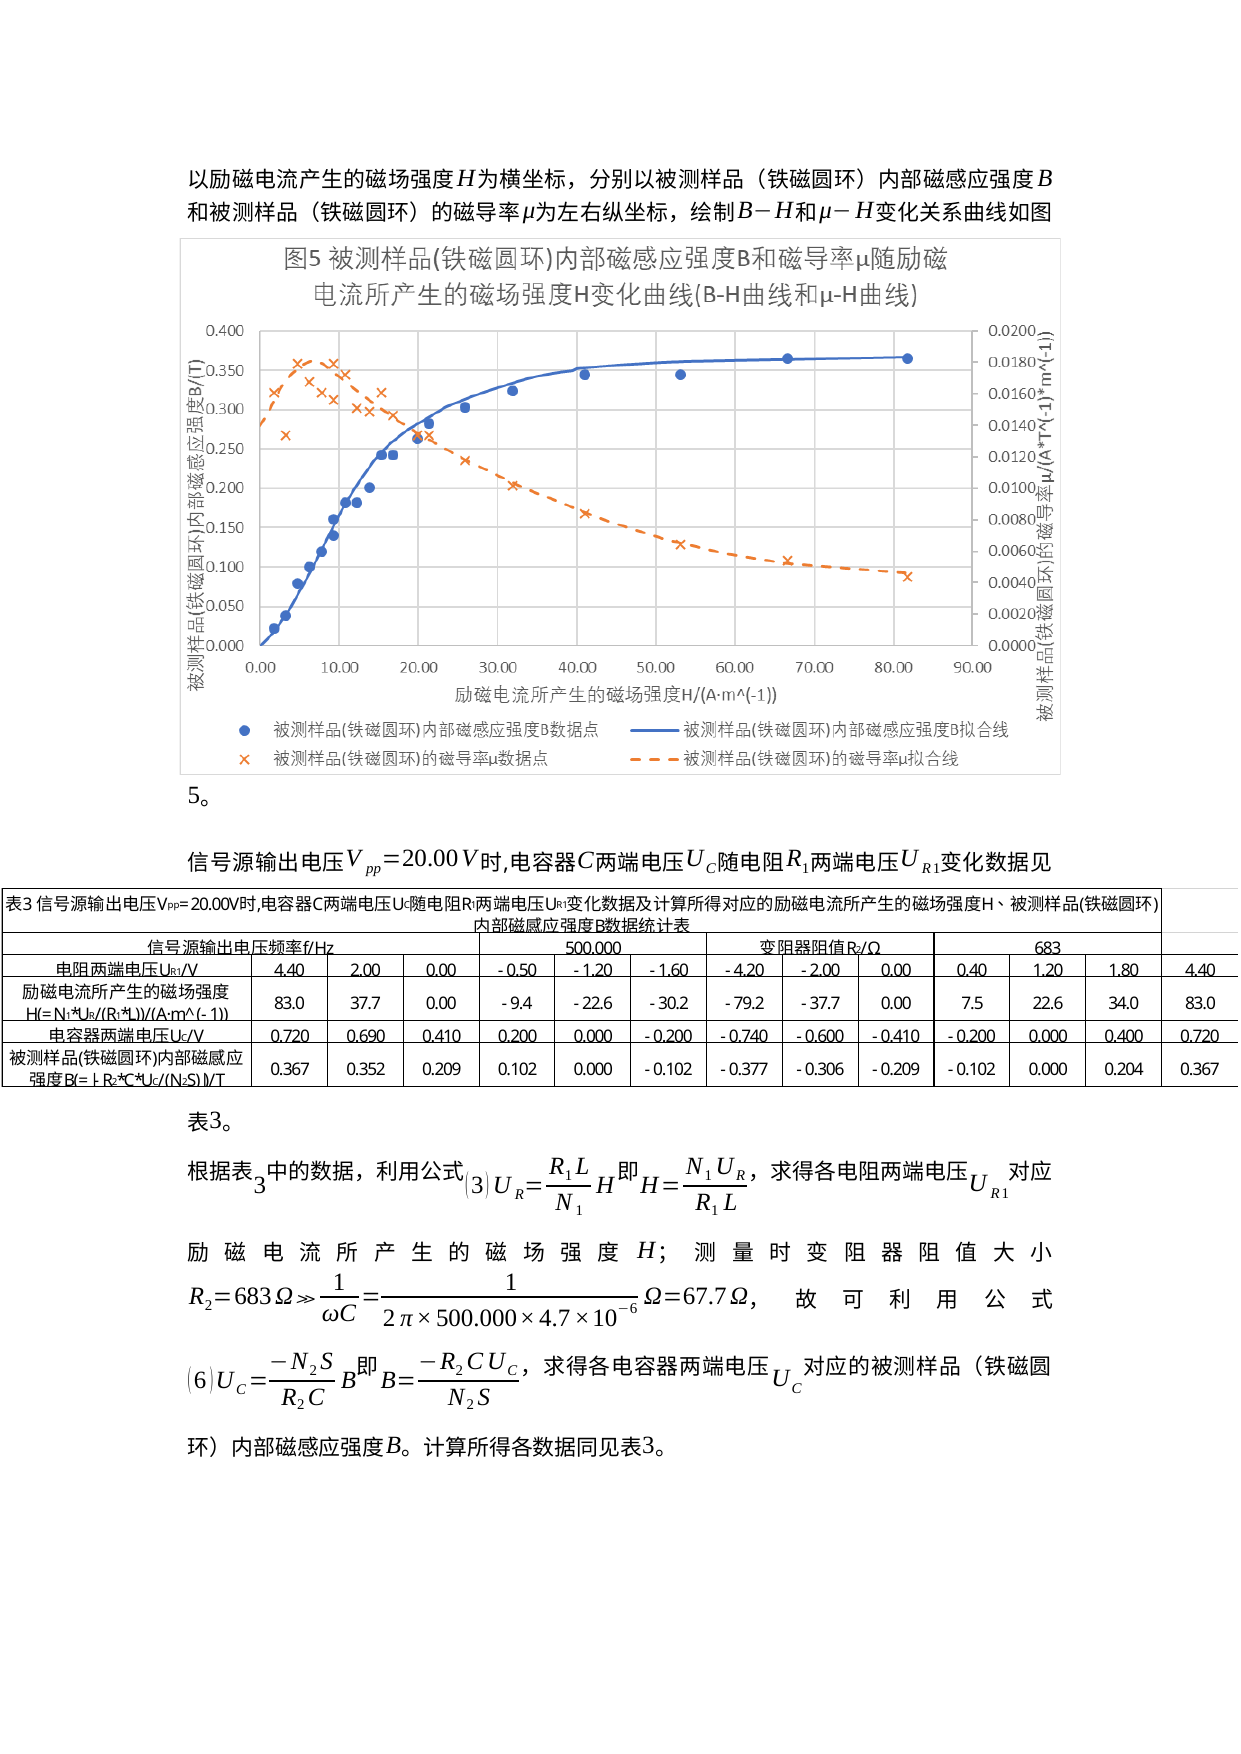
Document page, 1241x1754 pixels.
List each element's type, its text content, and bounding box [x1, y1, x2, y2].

text 信号源输出电压时,电容器两端电压随电阻两端电压变化数据见表。 [707, 933, 933, 954]
text 信号源输出电压时,电容器两端电压随电阻两端电压变化数据见表。 [187, 889, 1053, 932]
text 信号源输出电压时,电容器两端电压随电阻两端电压变化数据见表。 [480, 933, 706, 954]
text 根据表中的数据，利用公式即，求得各电阻两端电压对应励磁电流所产生的磁场强度；测量时变阻器阻值大小，故可利用公式即，求得各电容器两端电压对应的被测样品（铁磁圆环）内部磁感应强度。计算所得各数据同见表。 [187, 1137, 1053, 1462]
text 以励磁电流产生的磁场强度为横坐标，分别以被测样品（铁磁圆环）内部磁感应强度和被测样品（铁磁圆环）的磁导率为左右纵坐标，绘制和变化关系曲线如图。 [187, 162, 1053, 238]
picture [179, 238, 1061, 775]
text 信号源输出电压时,电容器两端电压随电阻两端电压变化数据见表。 [187, 844, 1053, 888]
text 以励磁电流产生的磁场强度为横坐标，分别以被测样品（铁磁圆环）内部磁感应强度和被测样品（铁磁圆环）的磁导率为左右纵坐标，绘制和变化关系曲线如图。 [187, 775, 1053, 812]
text 信号源输出电压时,电容器两端电压随电阻两端电压变化数据见表。 [187, 933, 479, 954]
text 信号源输出电压时,电容器两端电压随电阻两端电压变化数据见表。 [187, 1087, 1053, 1137]
